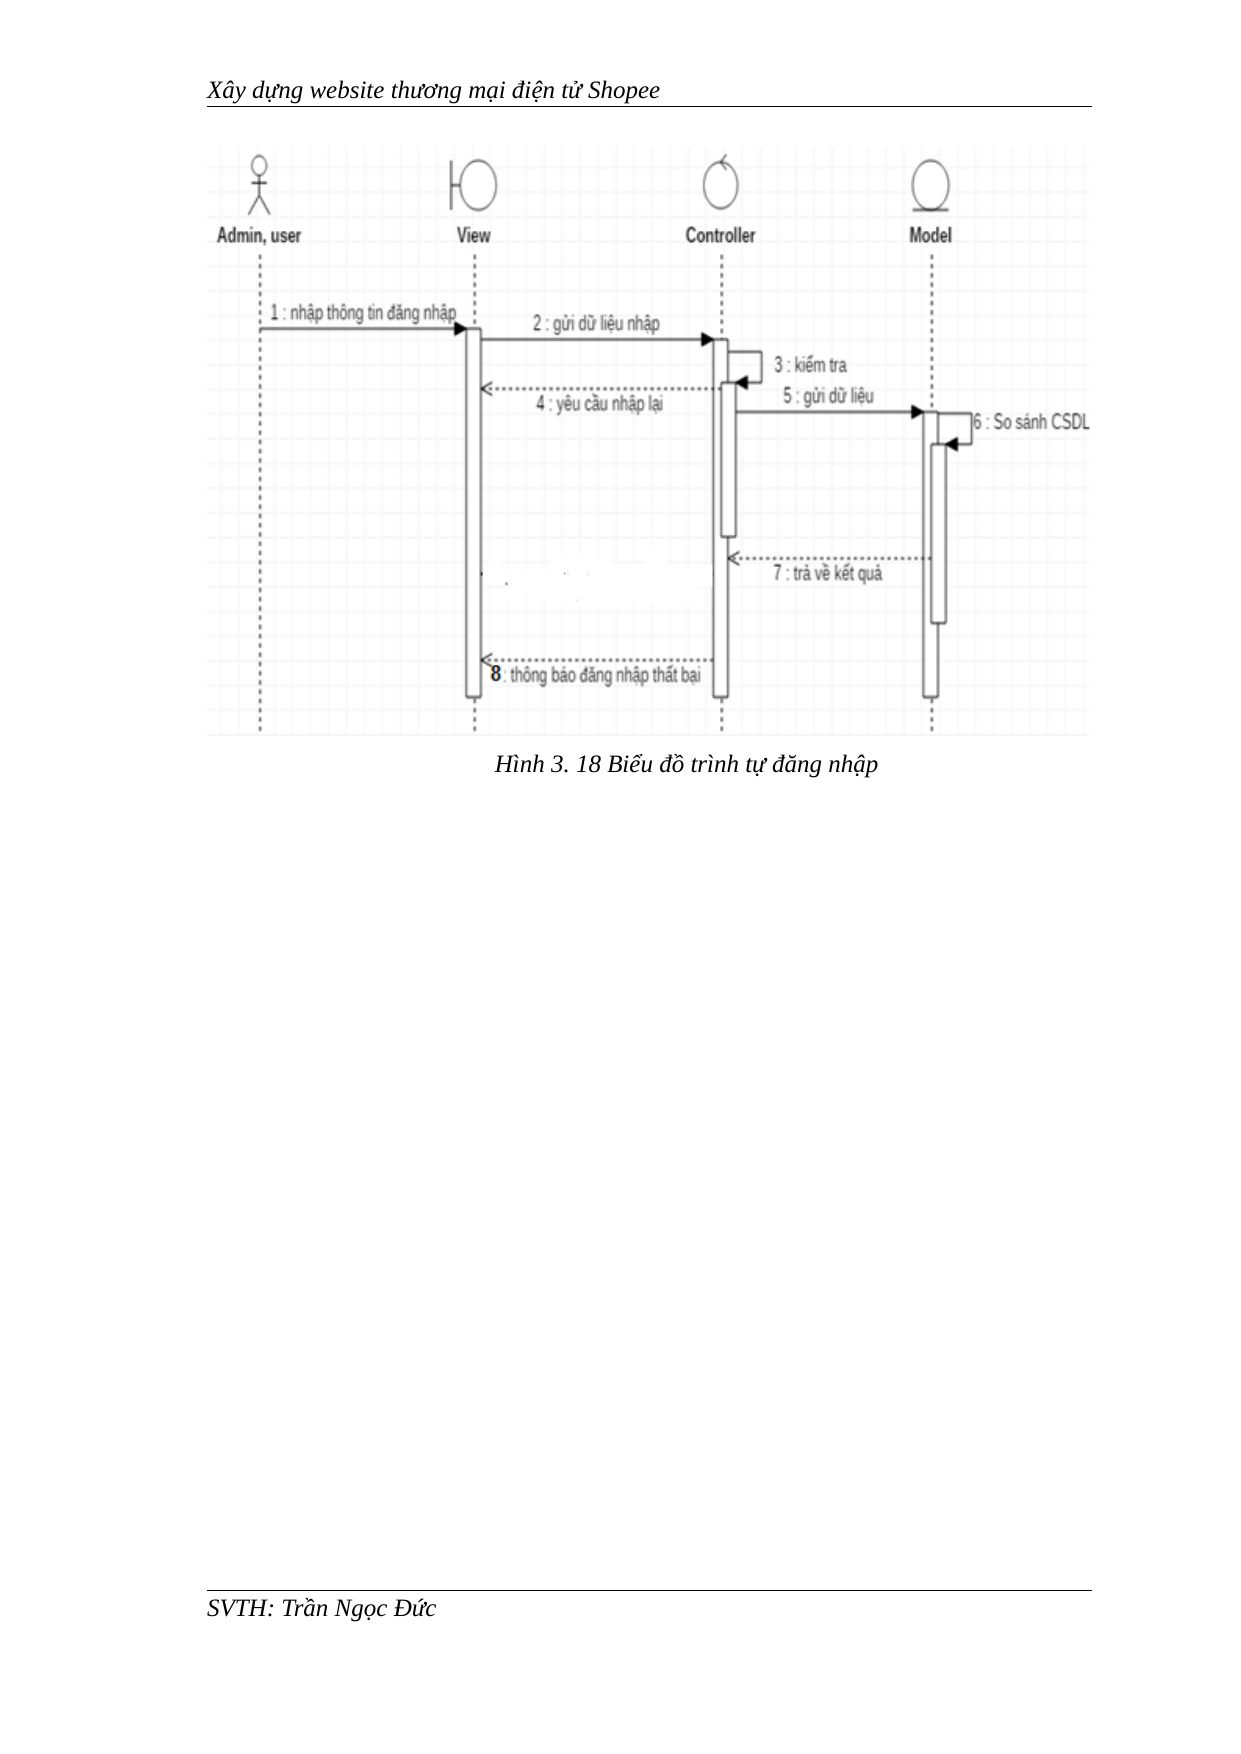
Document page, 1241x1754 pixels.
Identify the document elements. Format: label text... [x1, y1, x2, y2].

text Hình 3. 18 Biểu đồ trình tự đăng nhập [207, 749, 1092, 778]
picture [206, 147, 1093, 736]
